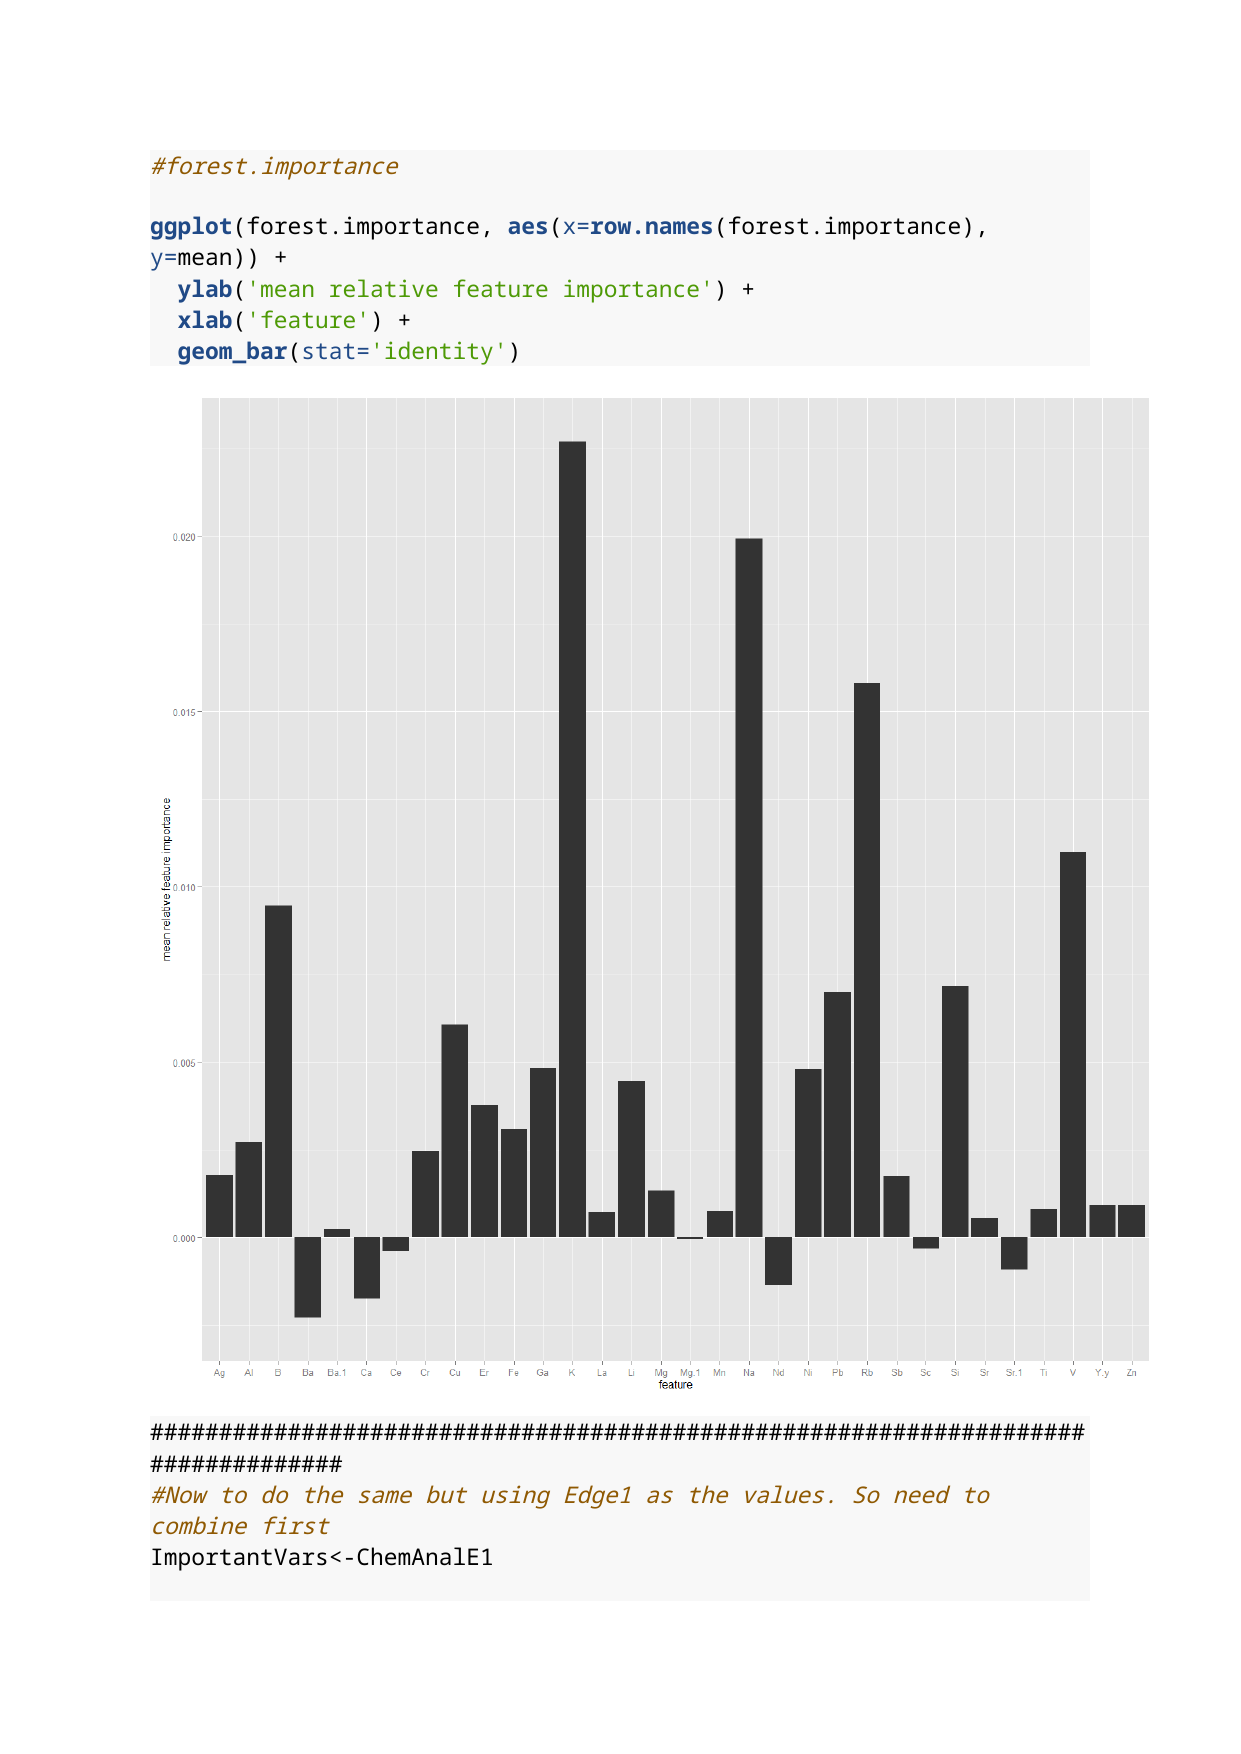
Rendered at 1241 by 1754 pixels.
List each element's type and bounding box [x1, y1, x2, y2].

text [150, 1416, 1090, 1601]
text [150, 150, 1090, 366]
picture [150, 385, 1163, 1398]
